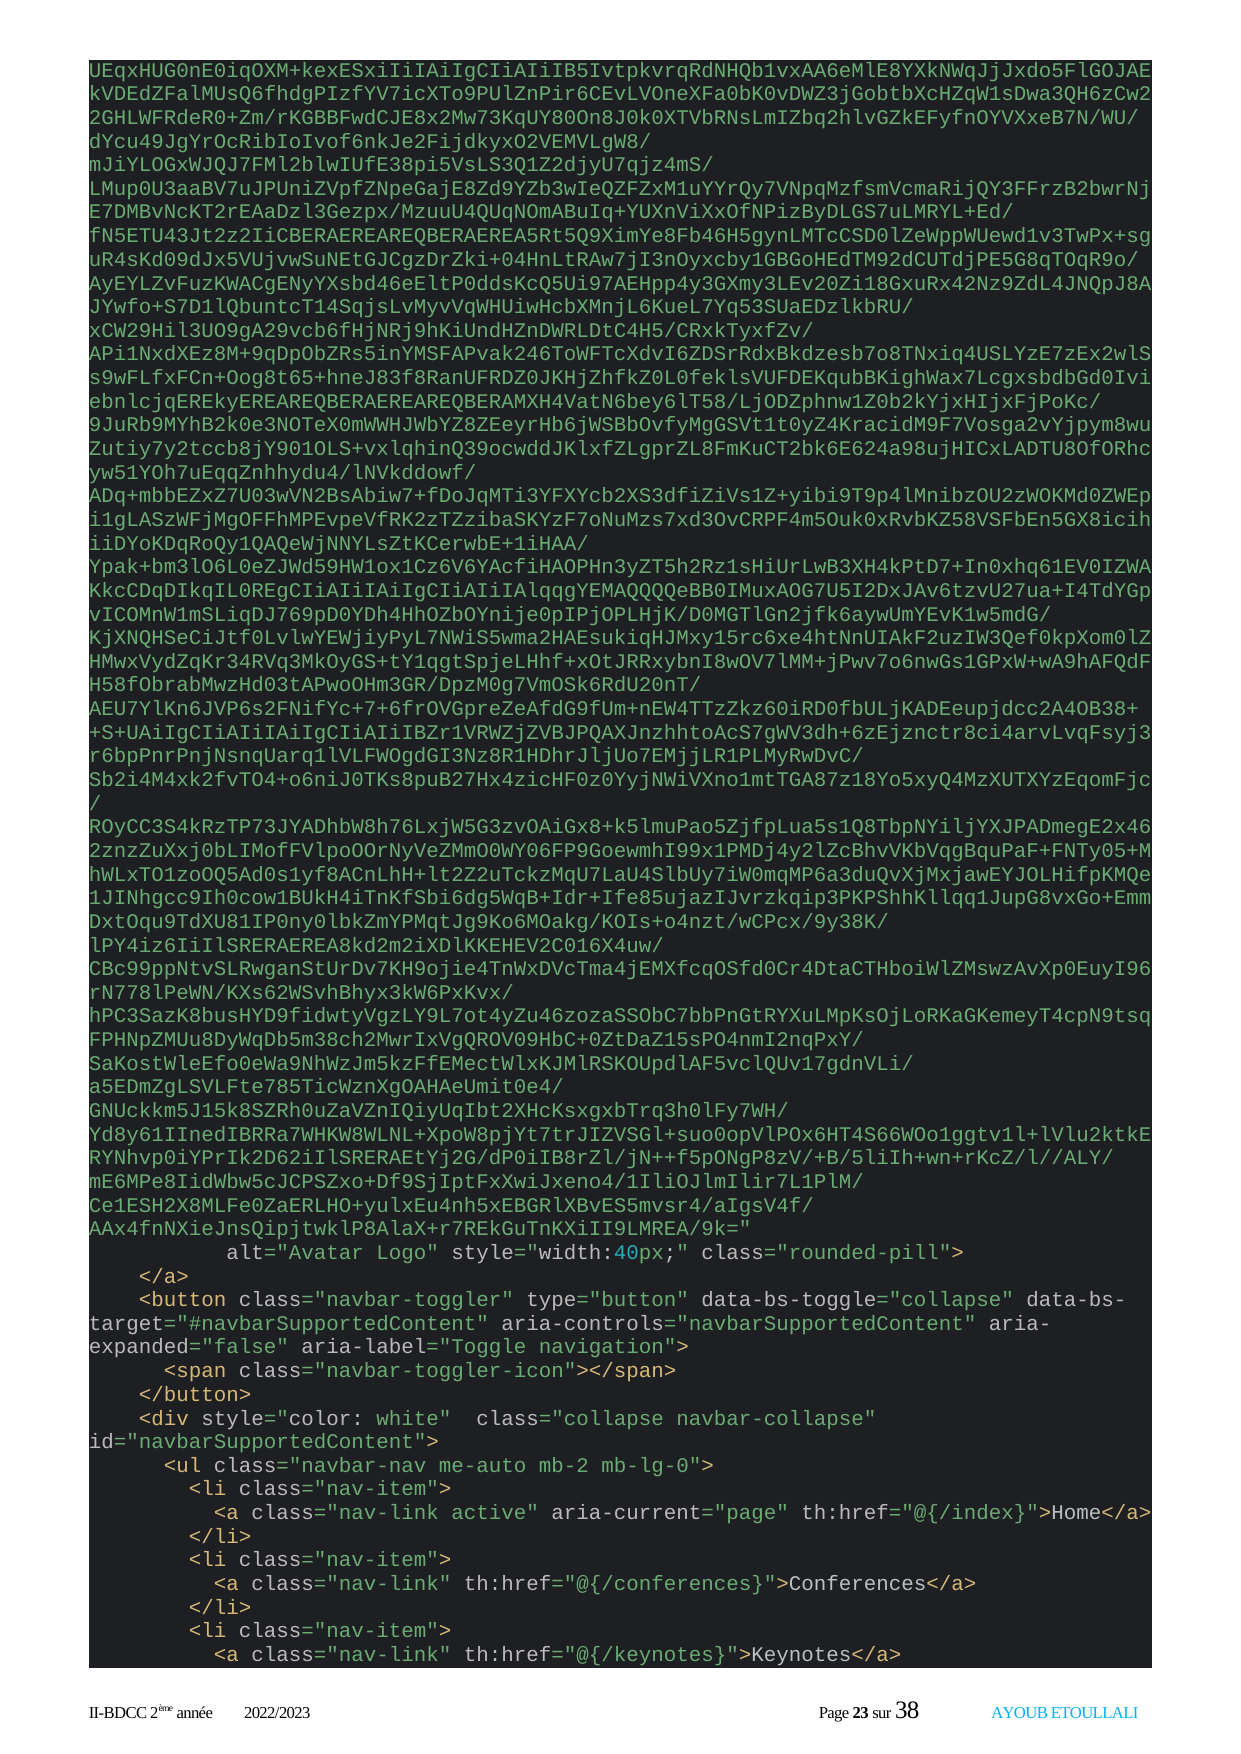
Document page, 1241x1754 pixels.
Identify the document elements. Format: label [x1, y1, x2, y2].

picture [1113, 1708, 1118, 1716]
picture [1086, 1707, 1094, 1718]
picture [1123, 1707, 1128, 1716]
picture [992, 1708, 998, 1718]
picture [1102, 1707, 1107, 1716]
picture [1030, 1707, 1038, 1718]
text [89, 60, 1152, 1668]
